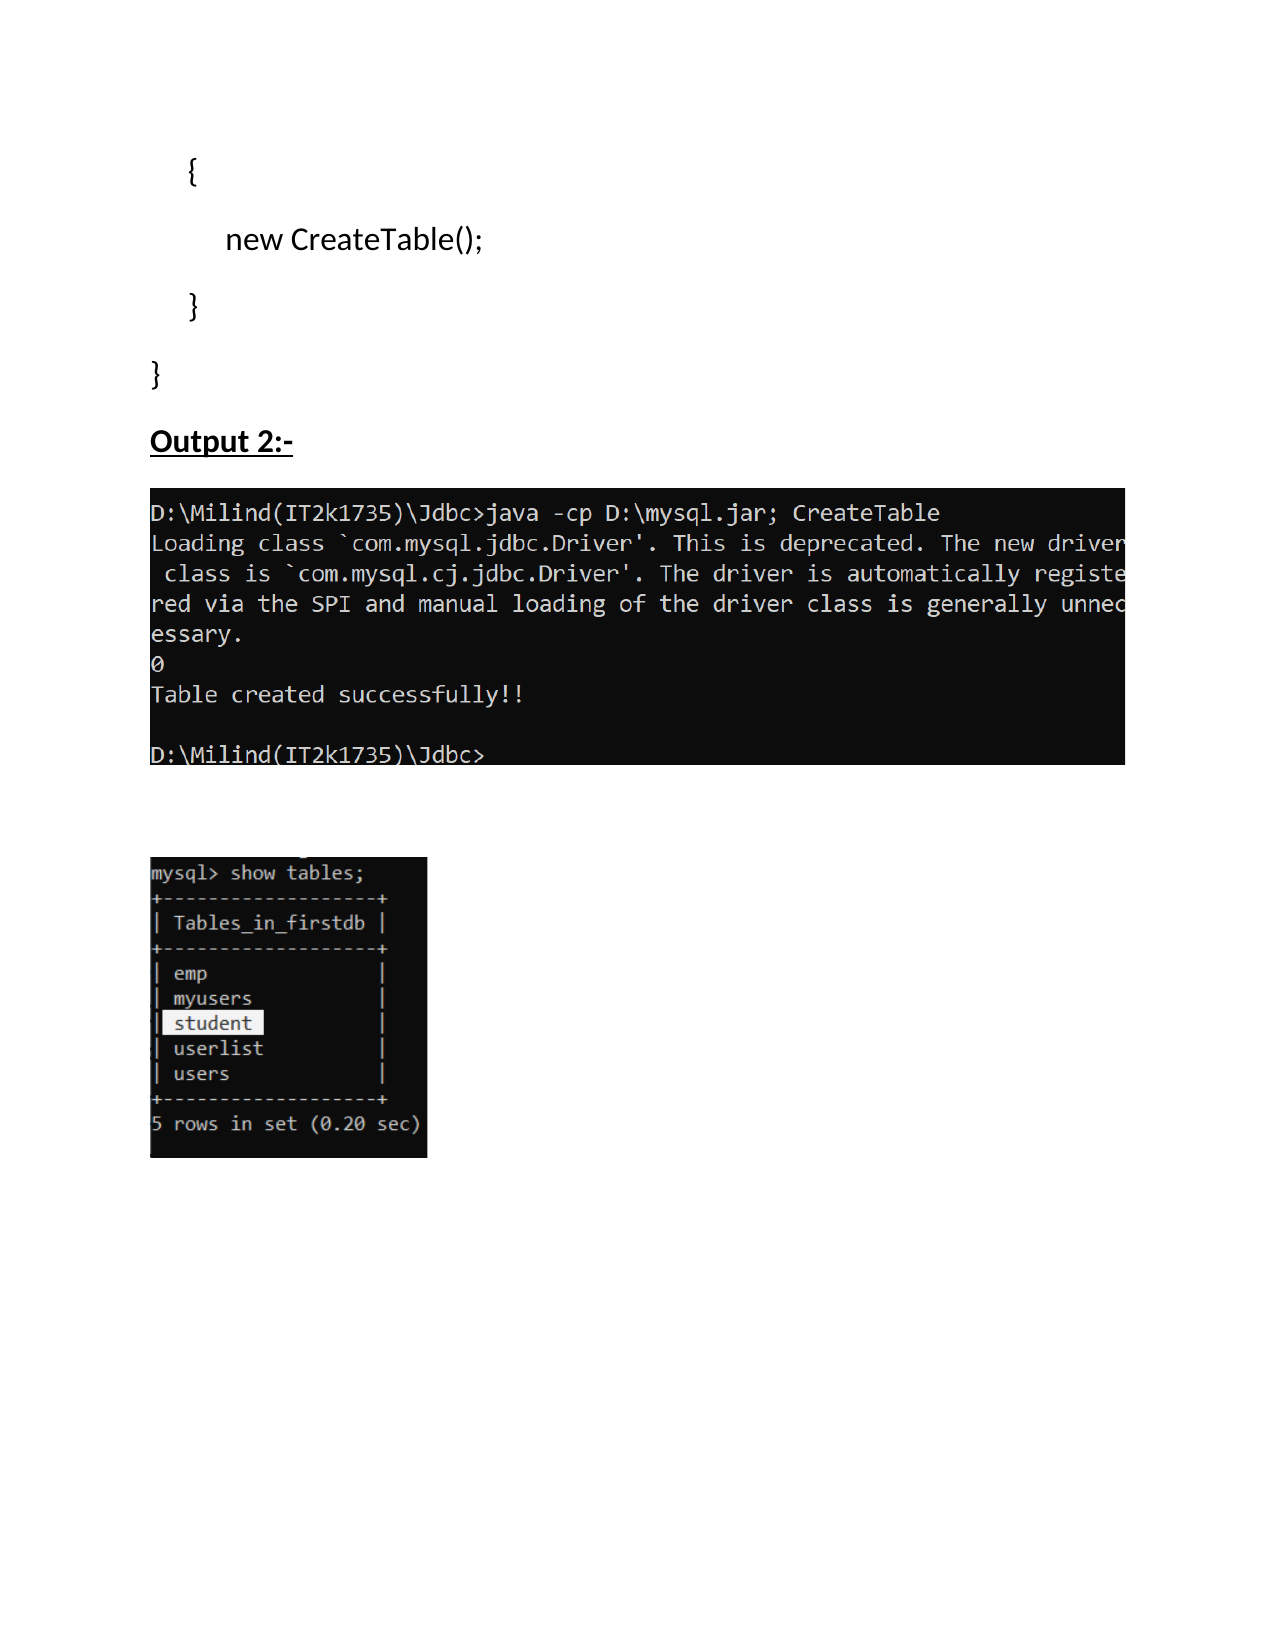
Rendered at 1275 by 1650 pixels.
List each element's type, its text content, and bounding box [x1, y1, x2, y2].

text } [150, 353, 1125, 393]
picture [150, 857, 428, 1158]
text new CreateTable(); [150, 218, 1125, 258]
text { [150, 150, 1125, 191]
text } [150, 285, 1125, 326]
picture [150, 488, 1125, 765]
text Output 2:- [150, 420, 1125, 461]
